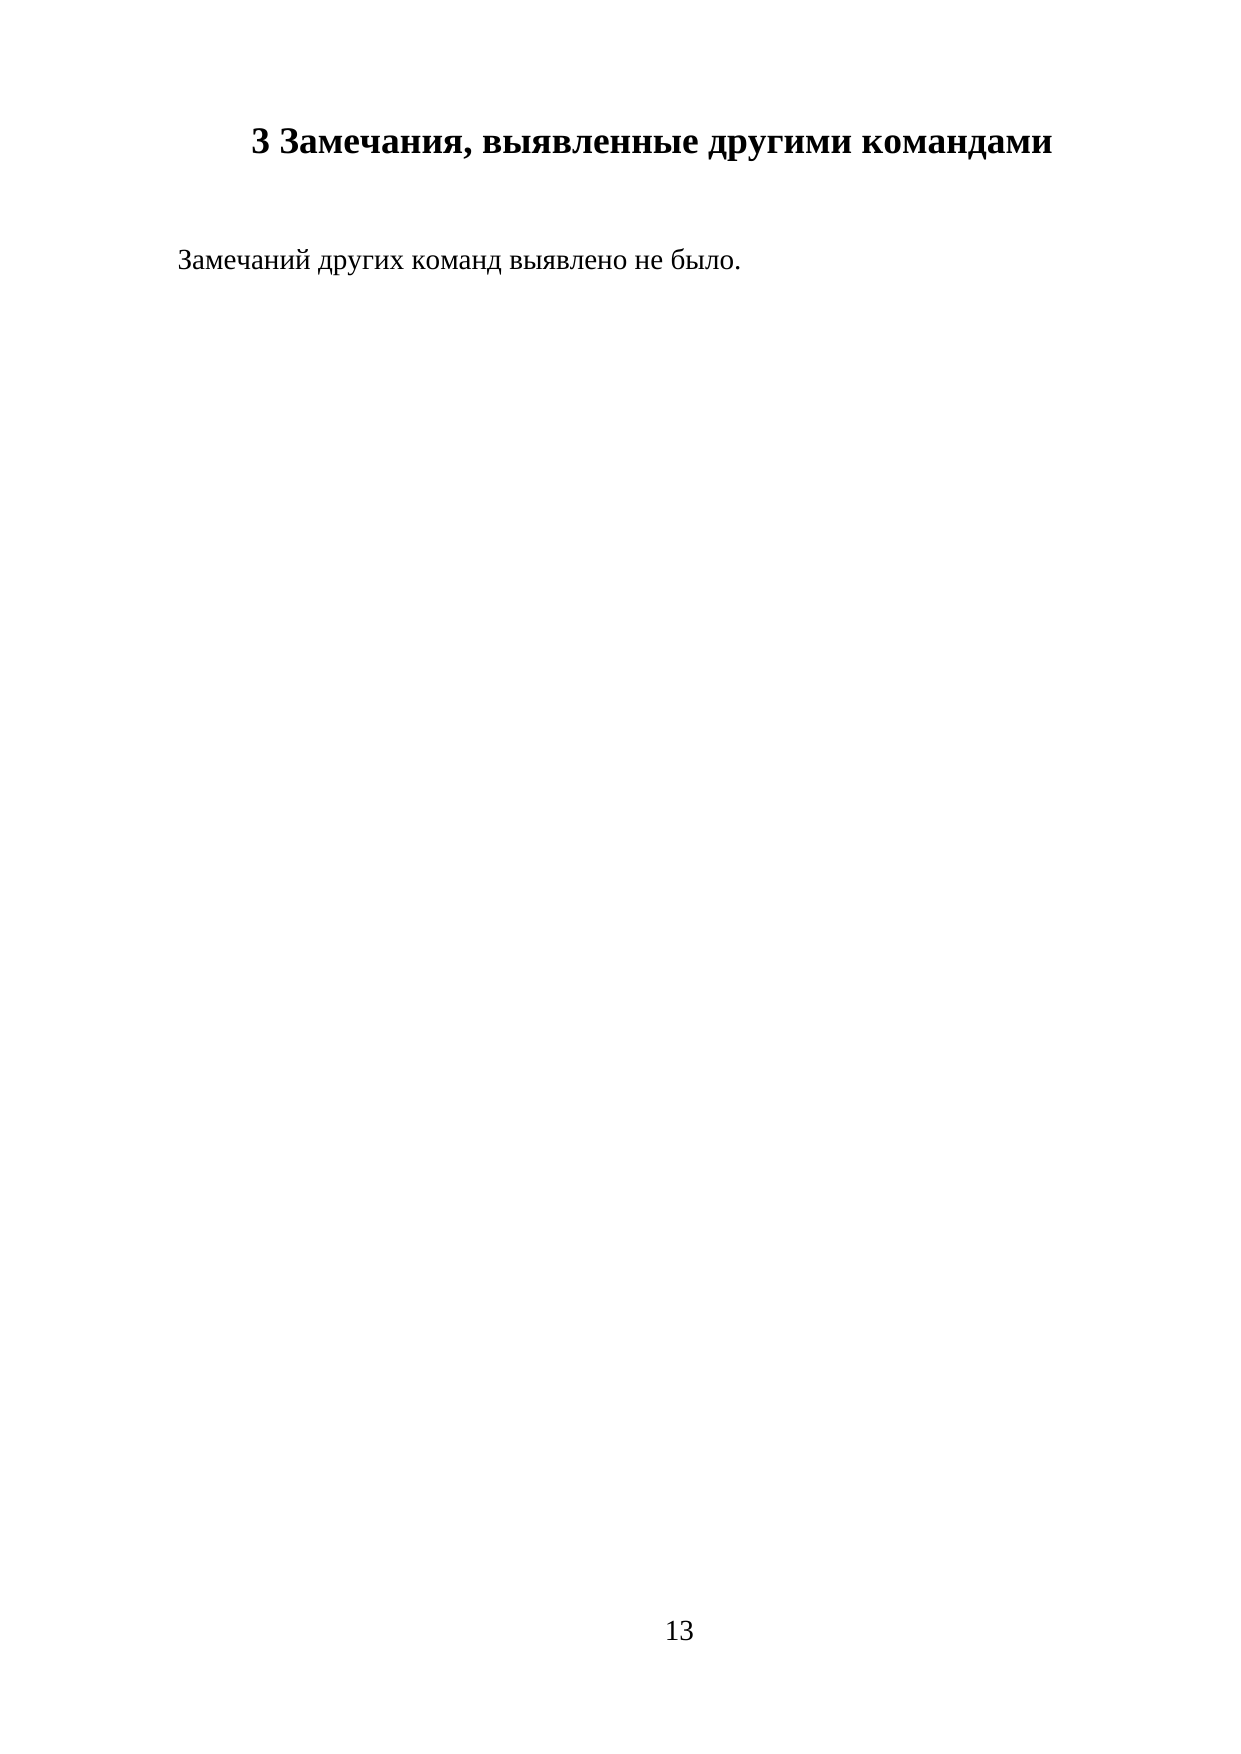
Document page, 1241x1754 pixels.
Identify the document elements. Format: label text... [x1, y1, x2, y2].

text Замечаний других команд выявлено не было. [177, 242, 1181, 275]
text 3 Замечания, выявленные другими командами [251, 118, 1181, 161]
